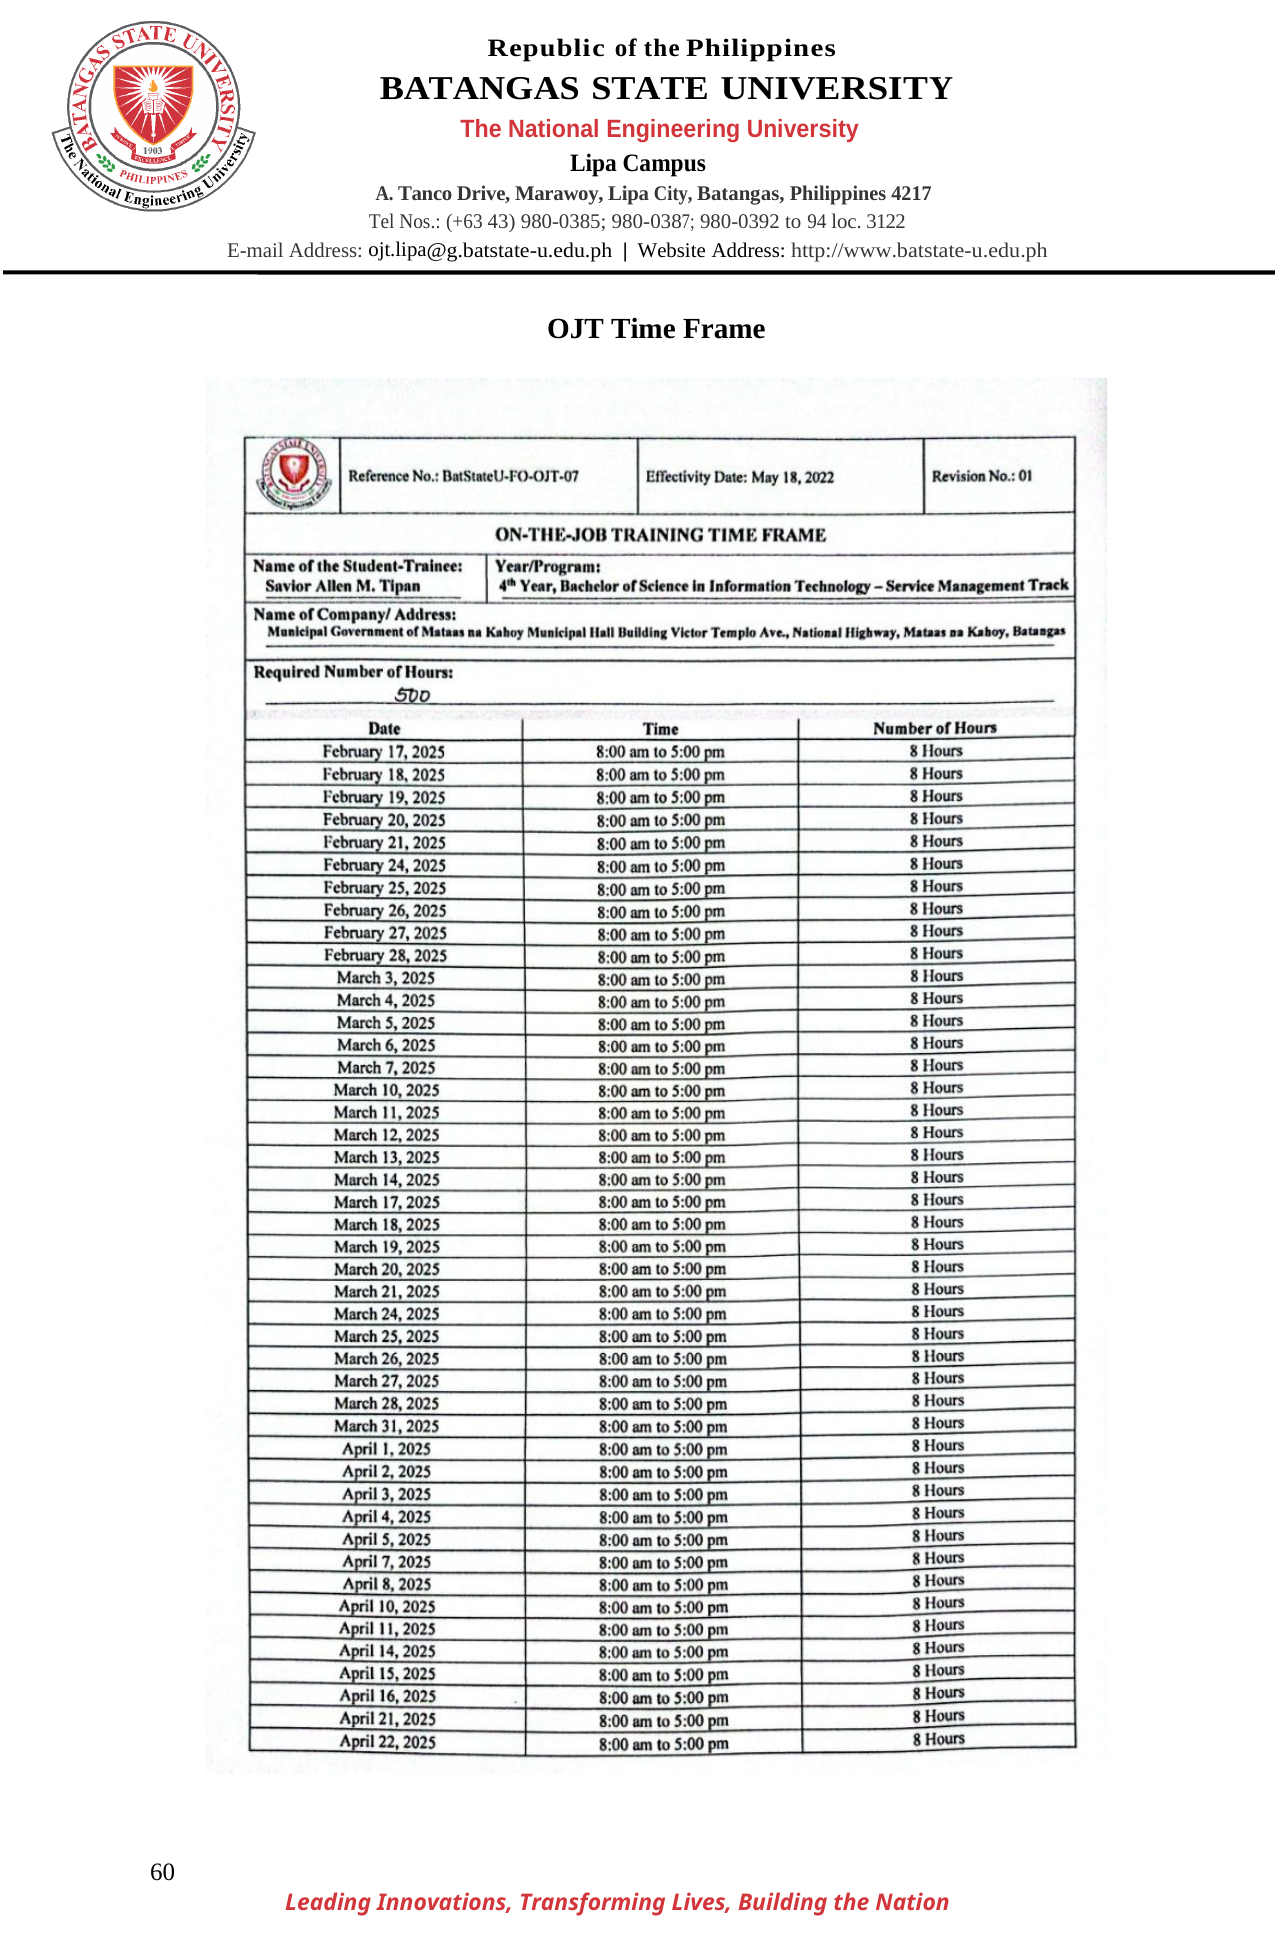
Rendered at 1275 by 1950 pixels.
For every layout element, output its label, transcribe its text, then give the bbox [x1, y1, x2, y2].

picture [205, 378, 1108, 1774]
picture [50, 18, 257, 213]
list OJT Time Frame [187, 311, 1125, 344]
